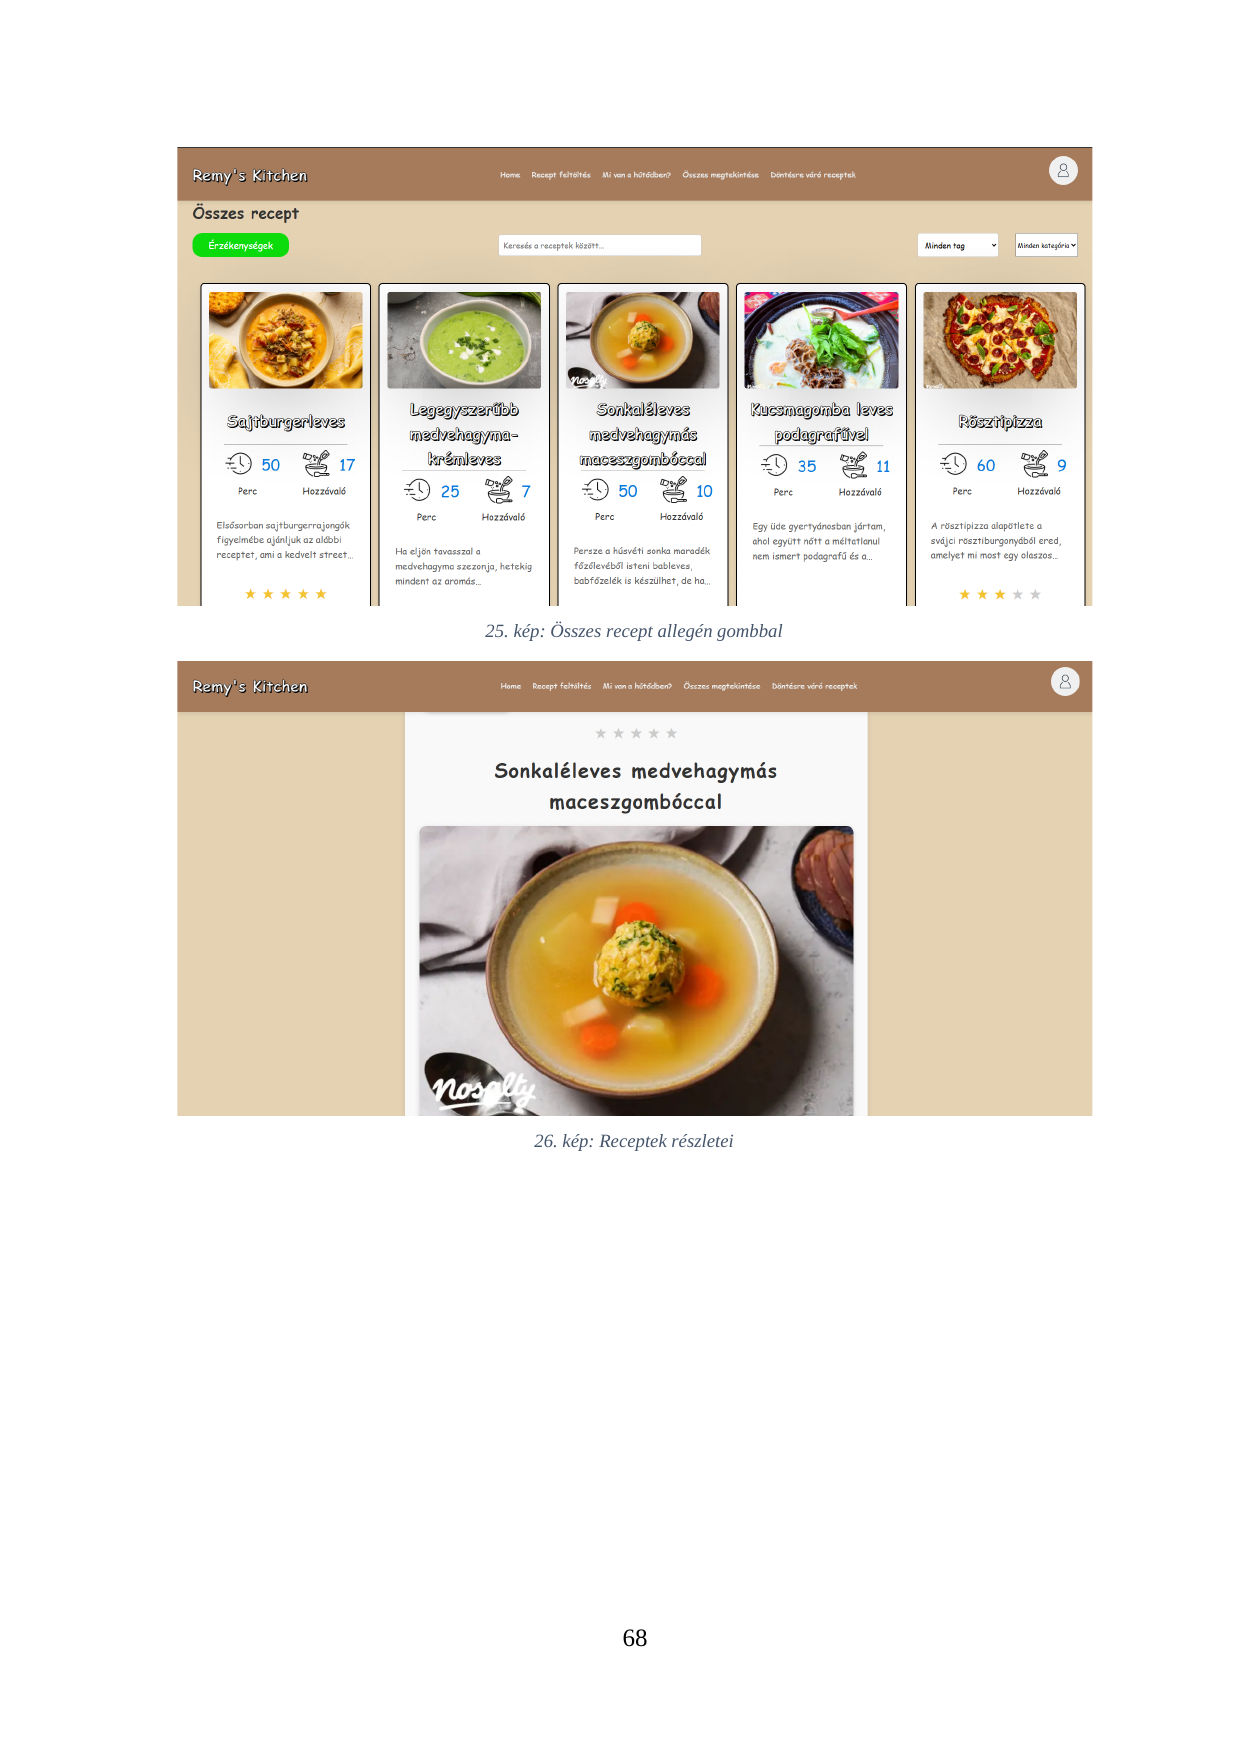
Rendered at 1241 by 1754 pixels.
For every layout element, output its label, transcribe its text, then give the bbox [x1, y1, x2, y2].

picture [177, 661, 1093, 1116]
picture [177, 147, 1093, 606]
text 26. kép: Receptek részletei [177, 1130, 1092, 1152]
text 25. kép: Összes recept allegén gombbal [177, 619, 1092, 641]
